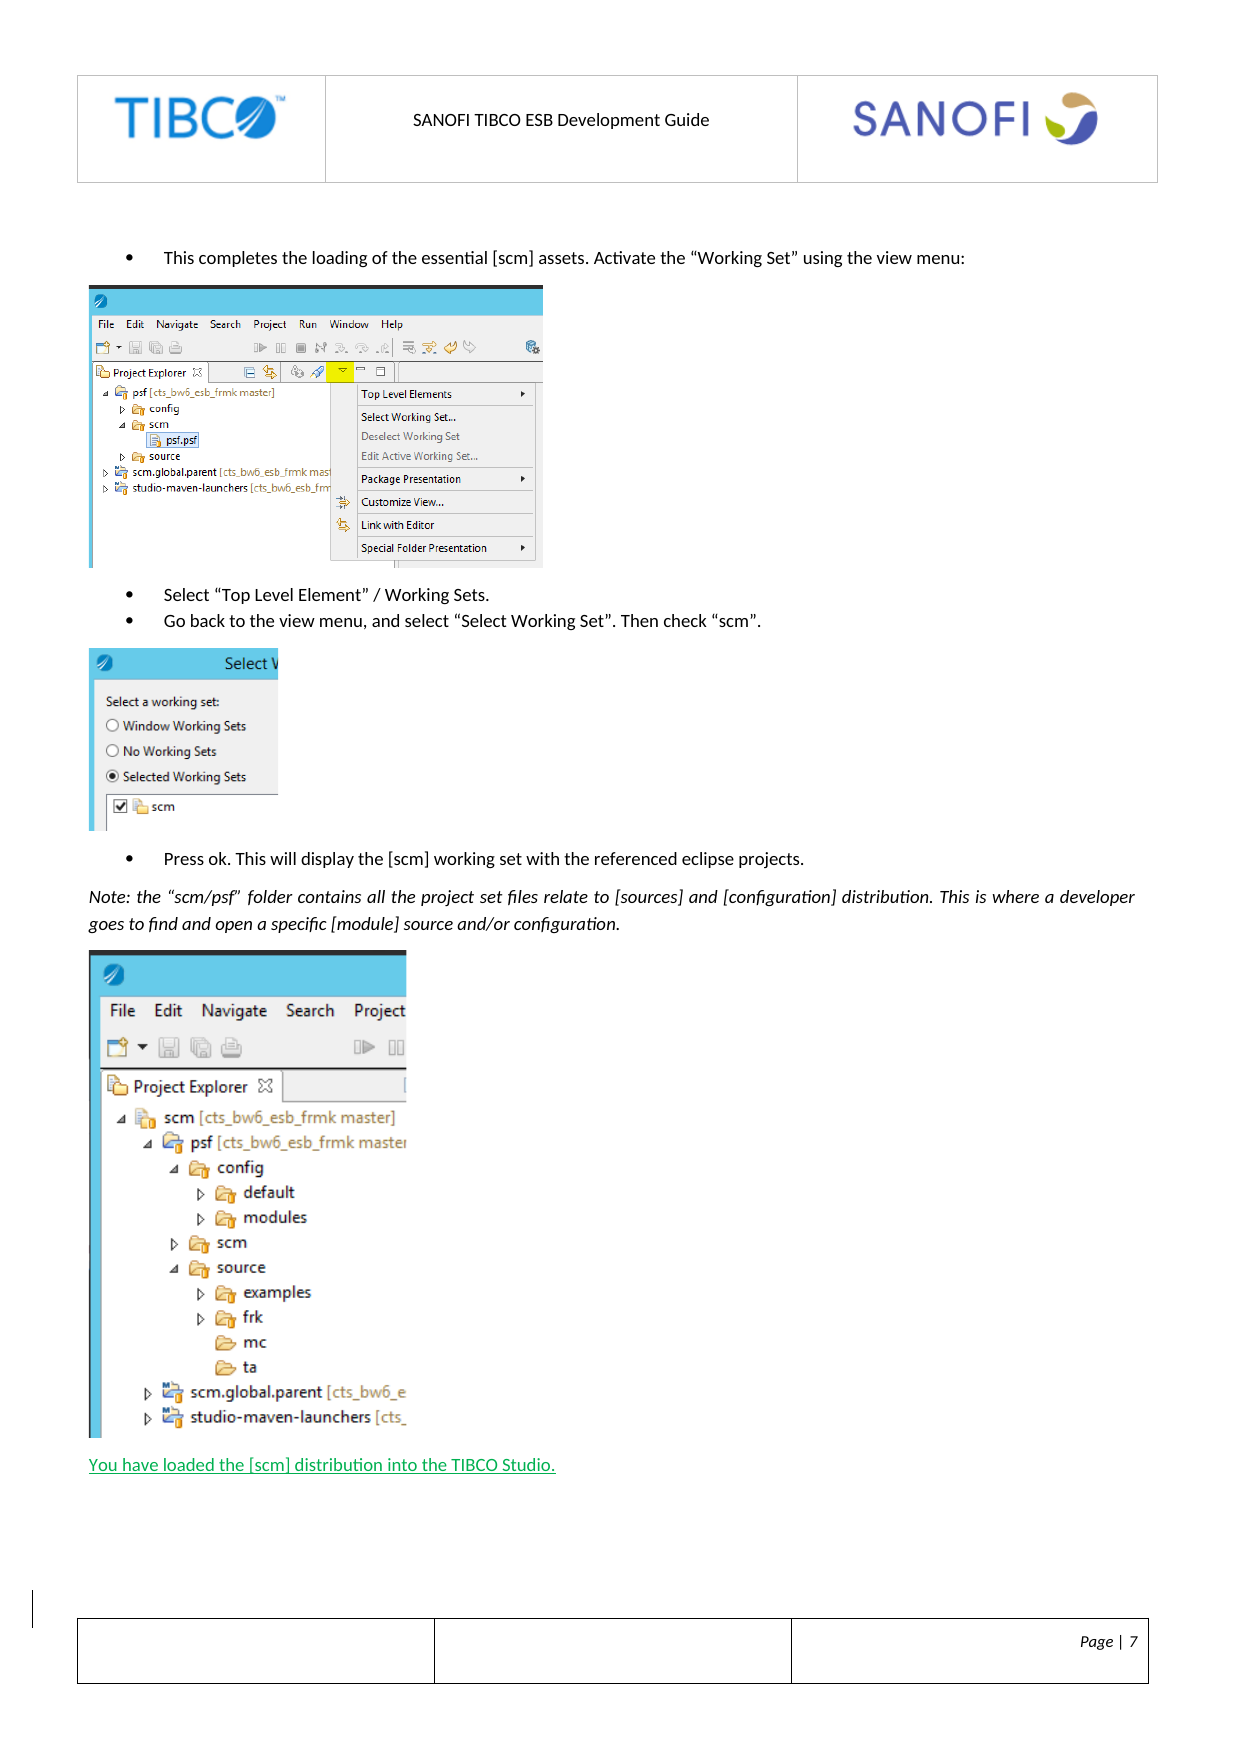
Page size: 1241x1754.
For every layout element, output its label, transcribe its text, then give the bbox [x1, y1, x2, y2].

list Go back to the view menu, and select “Select Working Set”. Then check “scm”. [126, 610, 1137, 633]
list Press ok. This will display the [scm] working set with the referenced eclipse projects. [126, 847, 1137, 869]
list Select “Top Level Element” / Working Sets. [126, 583, 1137, 606]
text You have loaded the [scm] distribution into the TIBCO Studio. [89, 1453, 1137, 1476]
list This completes the loading of the essential [scm] assets. Activate the “Working Set” using the view menu: [126, 246, 1137, 269]
picture [107, 90, 296, 148]
picture [847, 88, 1108, 151]
picture [88, 648, 279, 831]
picture [88, 285, 543, 568]
text Note: the “scm/psf” folder contains all the project set files relate to [sources] and [configuration] distribution. This is where a developer goes to find and open a specific [module] source and/or configuration. [89, 886, 1137, 935]
picture [88, 950, 407, 1438]
